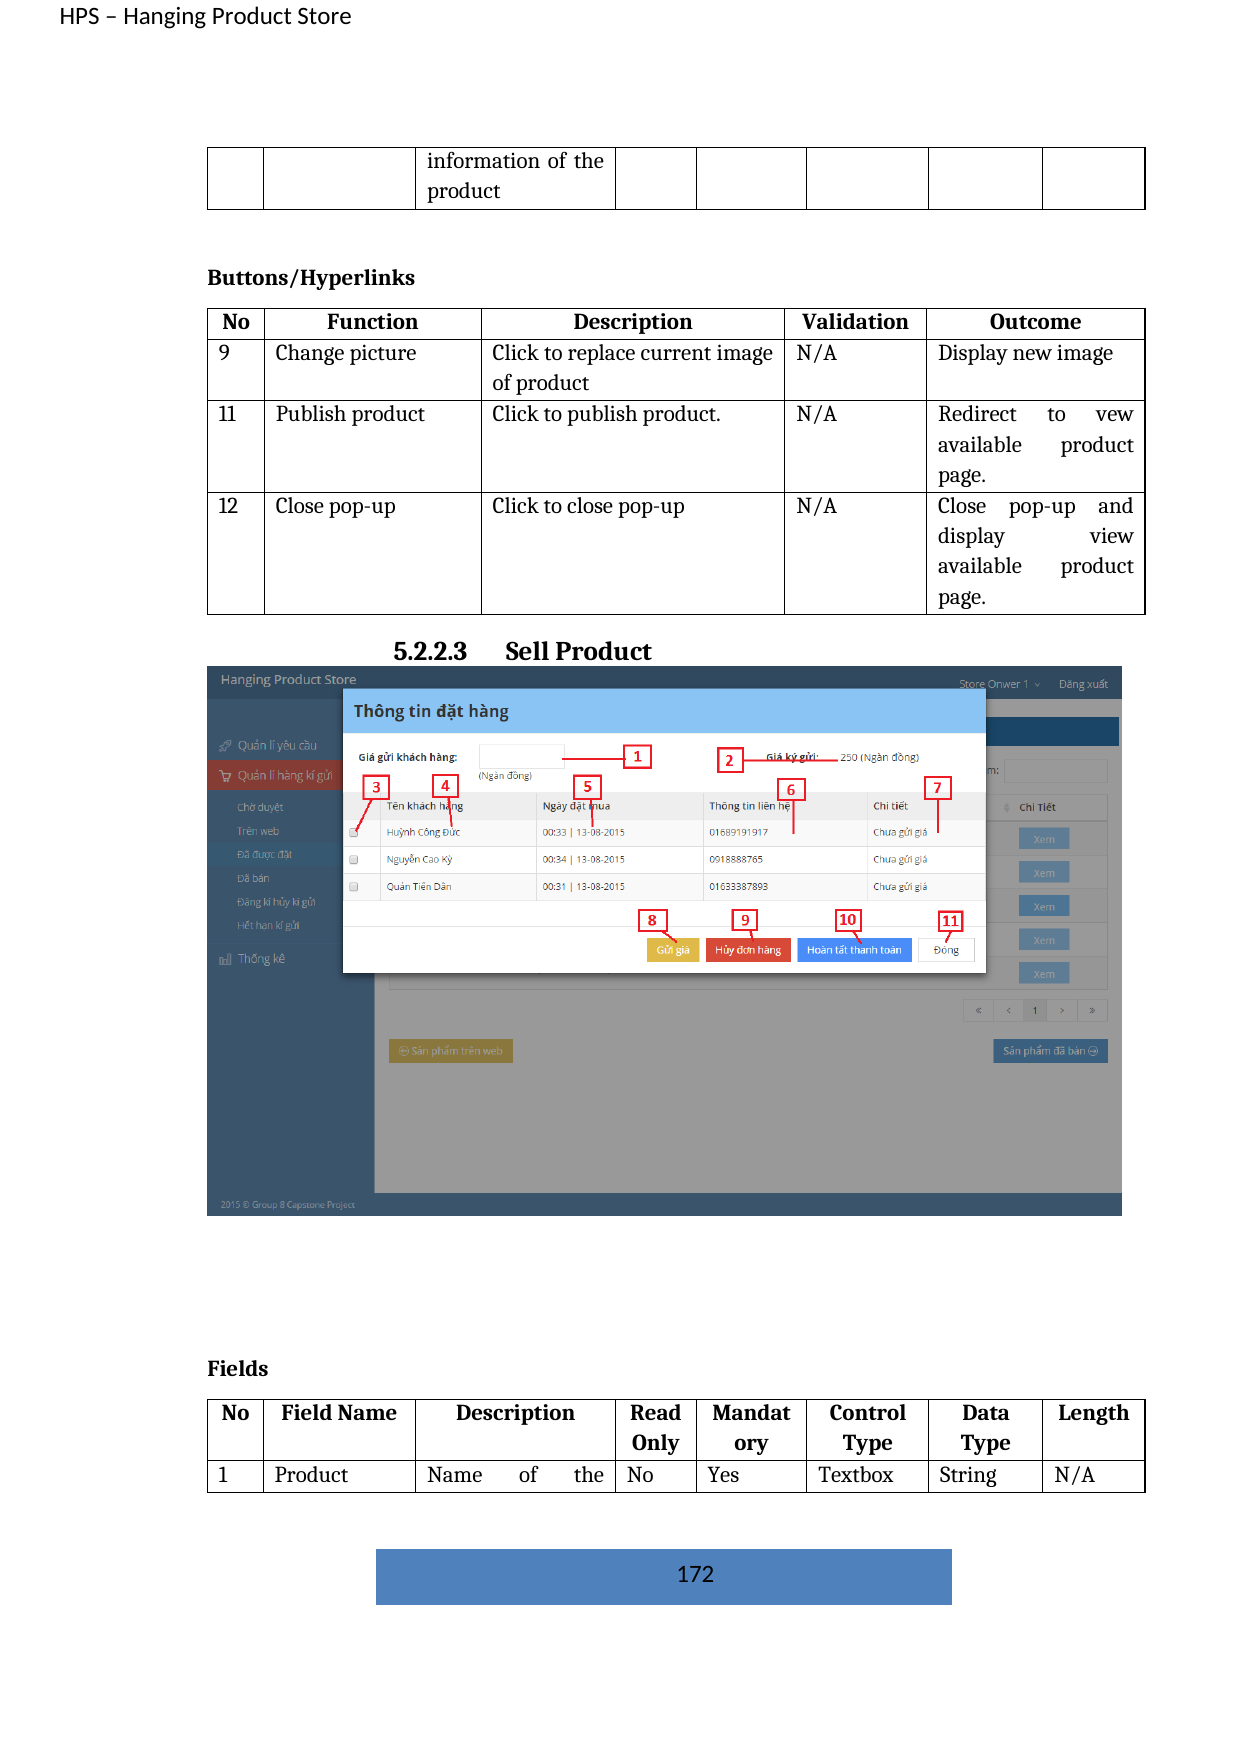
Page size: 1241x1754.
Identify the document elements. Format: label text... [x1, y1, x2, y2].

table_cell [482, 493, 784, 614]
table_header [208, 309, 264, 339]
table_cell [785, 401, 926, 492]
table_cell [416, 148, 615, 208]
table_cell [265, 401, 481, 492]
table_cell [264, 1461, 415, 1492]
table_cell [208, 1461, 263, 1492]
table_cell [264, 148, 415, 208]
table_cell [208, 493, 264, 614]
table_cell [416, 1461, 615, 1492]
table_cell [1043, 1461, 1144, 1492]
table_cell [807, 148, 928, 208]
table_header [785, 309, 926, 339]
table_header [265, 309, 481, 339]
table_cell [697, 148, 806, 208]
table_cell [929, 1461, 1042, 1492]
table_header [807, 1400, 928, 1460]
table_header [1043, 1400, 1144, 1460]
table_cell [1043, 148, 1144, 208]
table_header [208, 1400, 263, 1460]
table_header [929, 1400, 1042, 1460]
text Buttons/Hyperlinks [207, 265, 1122, 291]
subtitle Sell Product [393, 636, 1122, 666]
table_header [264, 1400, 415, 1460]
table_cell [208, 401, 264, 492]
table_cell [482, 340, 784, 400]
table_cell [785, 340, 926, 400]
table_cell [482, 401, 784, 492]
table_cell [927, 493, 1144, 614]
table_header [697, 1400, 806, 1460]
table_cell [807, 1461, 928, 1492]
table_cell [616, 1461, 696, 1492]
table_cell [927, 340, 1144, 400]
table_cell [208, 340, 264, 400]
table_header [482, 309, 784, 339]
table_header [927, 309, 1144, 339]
text Fields [207, 1356, 1122, 1383]
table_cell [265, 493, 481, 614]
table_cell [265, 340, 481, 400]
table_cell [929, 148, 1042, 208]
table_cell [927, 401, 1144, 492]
picture [207, 666, 1122, 1216]
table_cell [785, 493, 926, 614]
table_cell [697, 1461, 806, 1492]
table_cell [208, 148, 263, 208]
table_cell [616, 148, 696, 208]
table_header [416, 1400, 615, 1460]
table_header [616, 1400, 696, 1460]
